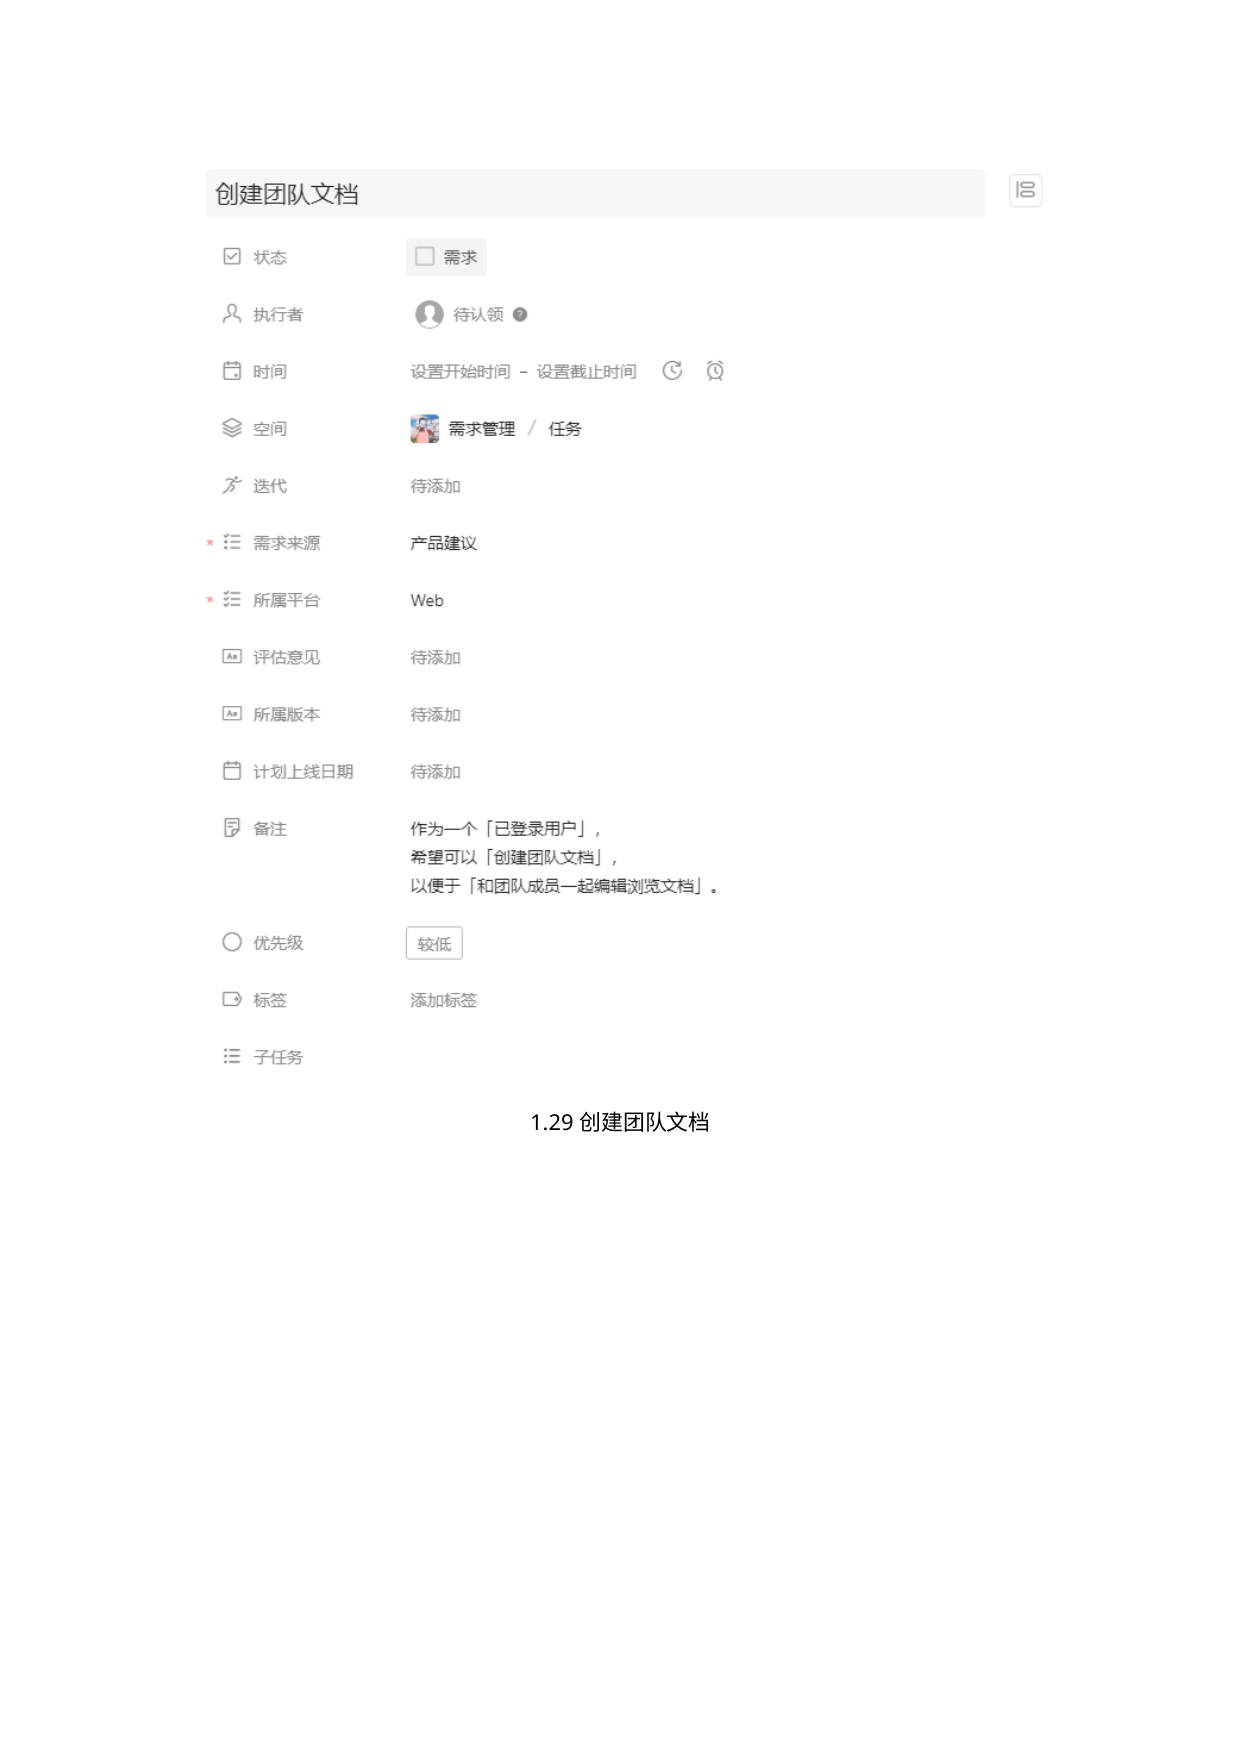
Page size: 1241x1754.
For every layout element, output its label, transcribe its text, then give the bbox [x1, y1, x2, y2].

text 1.29 创建团队文档 [187, 1104, 1053, 1137]
picture [187, 162, 1052, 1074]
